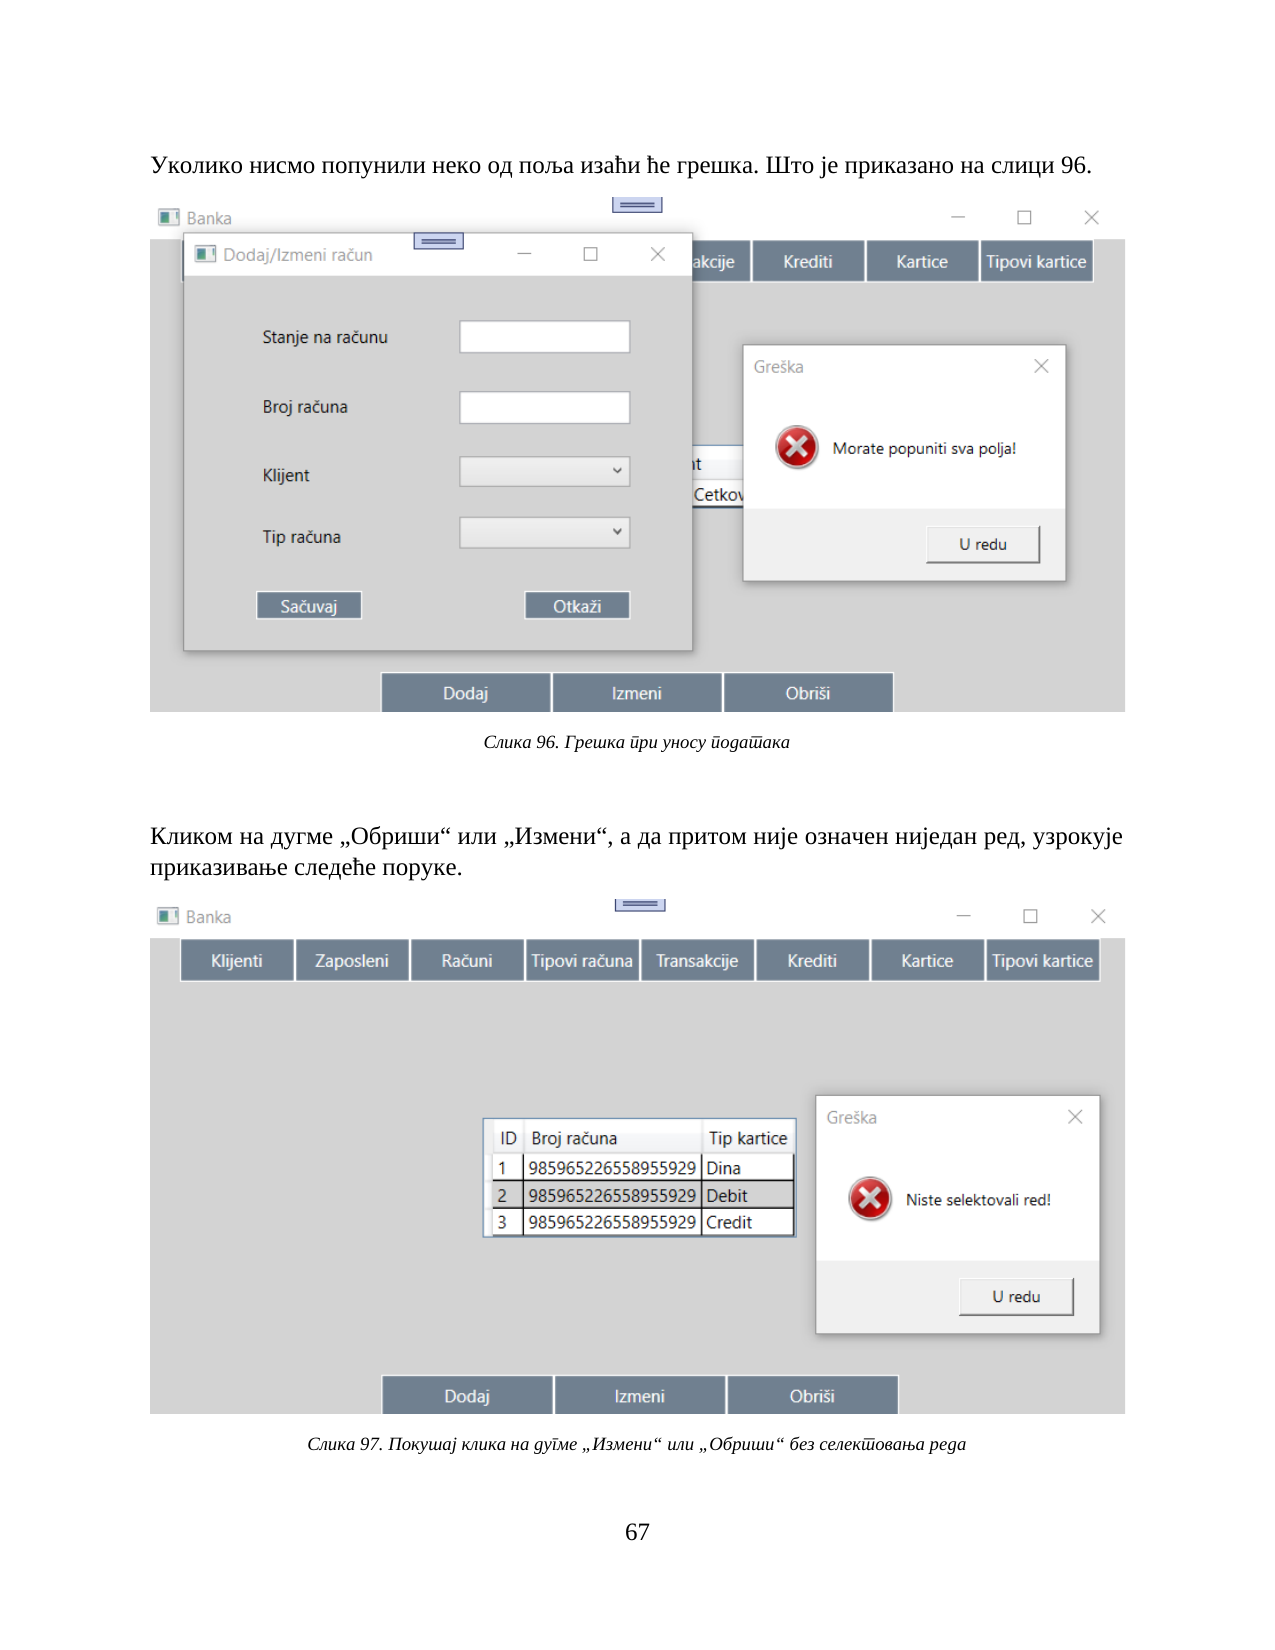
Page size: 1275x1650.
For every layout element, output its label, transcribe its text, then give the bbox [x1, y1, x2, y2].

picture [150, 899, 1125, 1414]
text Уколико нисмо попунили неко од поља изаћи ће грешка. Што је приказано на слици 96. [150, 150, 1125, 179]
picture [150, 197, 1125, 712]
text Слика 97. Покушај клика на дугме „Измени“ или „Обриши“ без селектовања реда [150, 1433, 1125, 1454]
text Кликом на дугме „Обриши“ или „Измени“, а да притом није означен ниједан ред, узрокује приказивање следеће поруке. [150, 821, 1125, 881]
text Слика 96. Грешка при уносу података [150, 731, 1125, 752]
